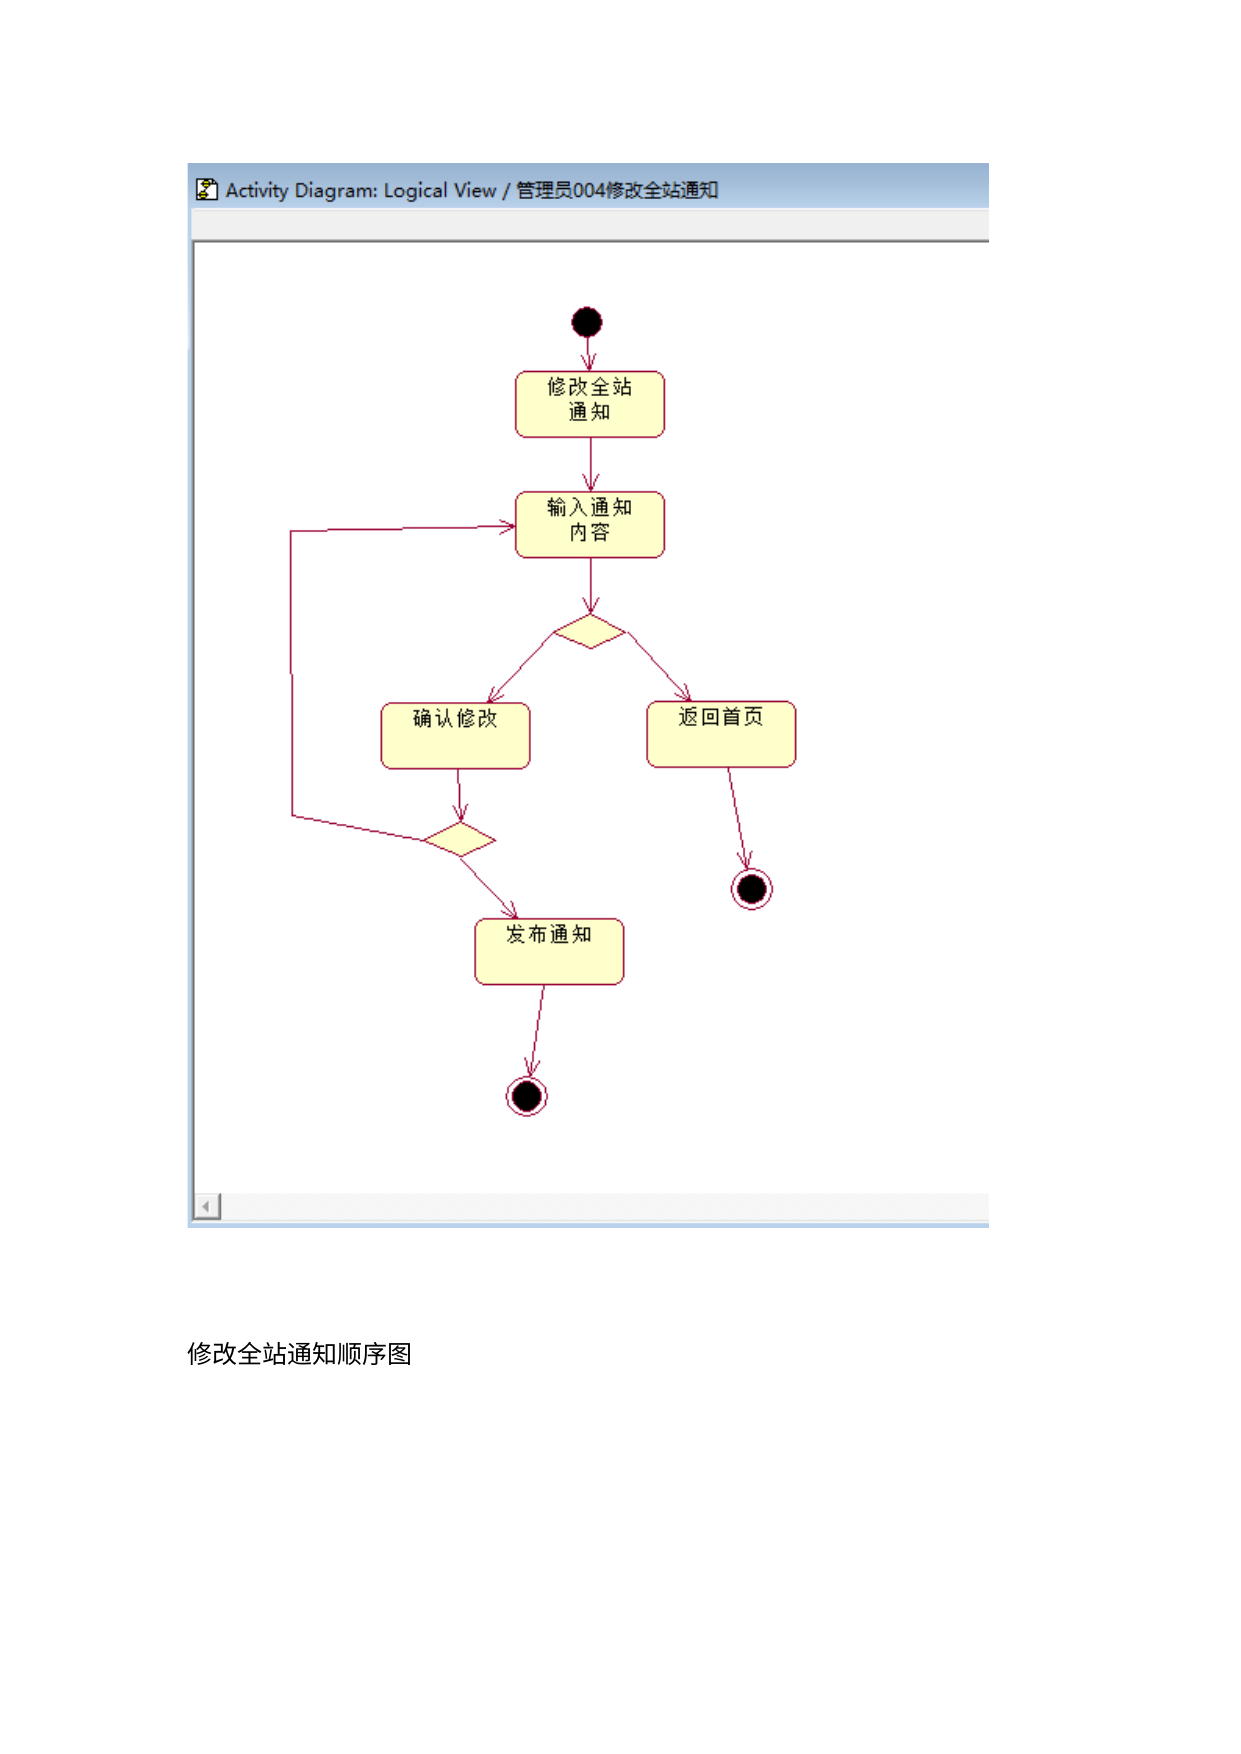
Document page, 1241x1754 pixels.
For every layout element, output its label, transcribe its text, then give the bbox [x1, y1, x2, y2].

picture [187, 163, 989, 1228]
text 修改全站通知顺序图 [187, 1318, 1053, 1386]
